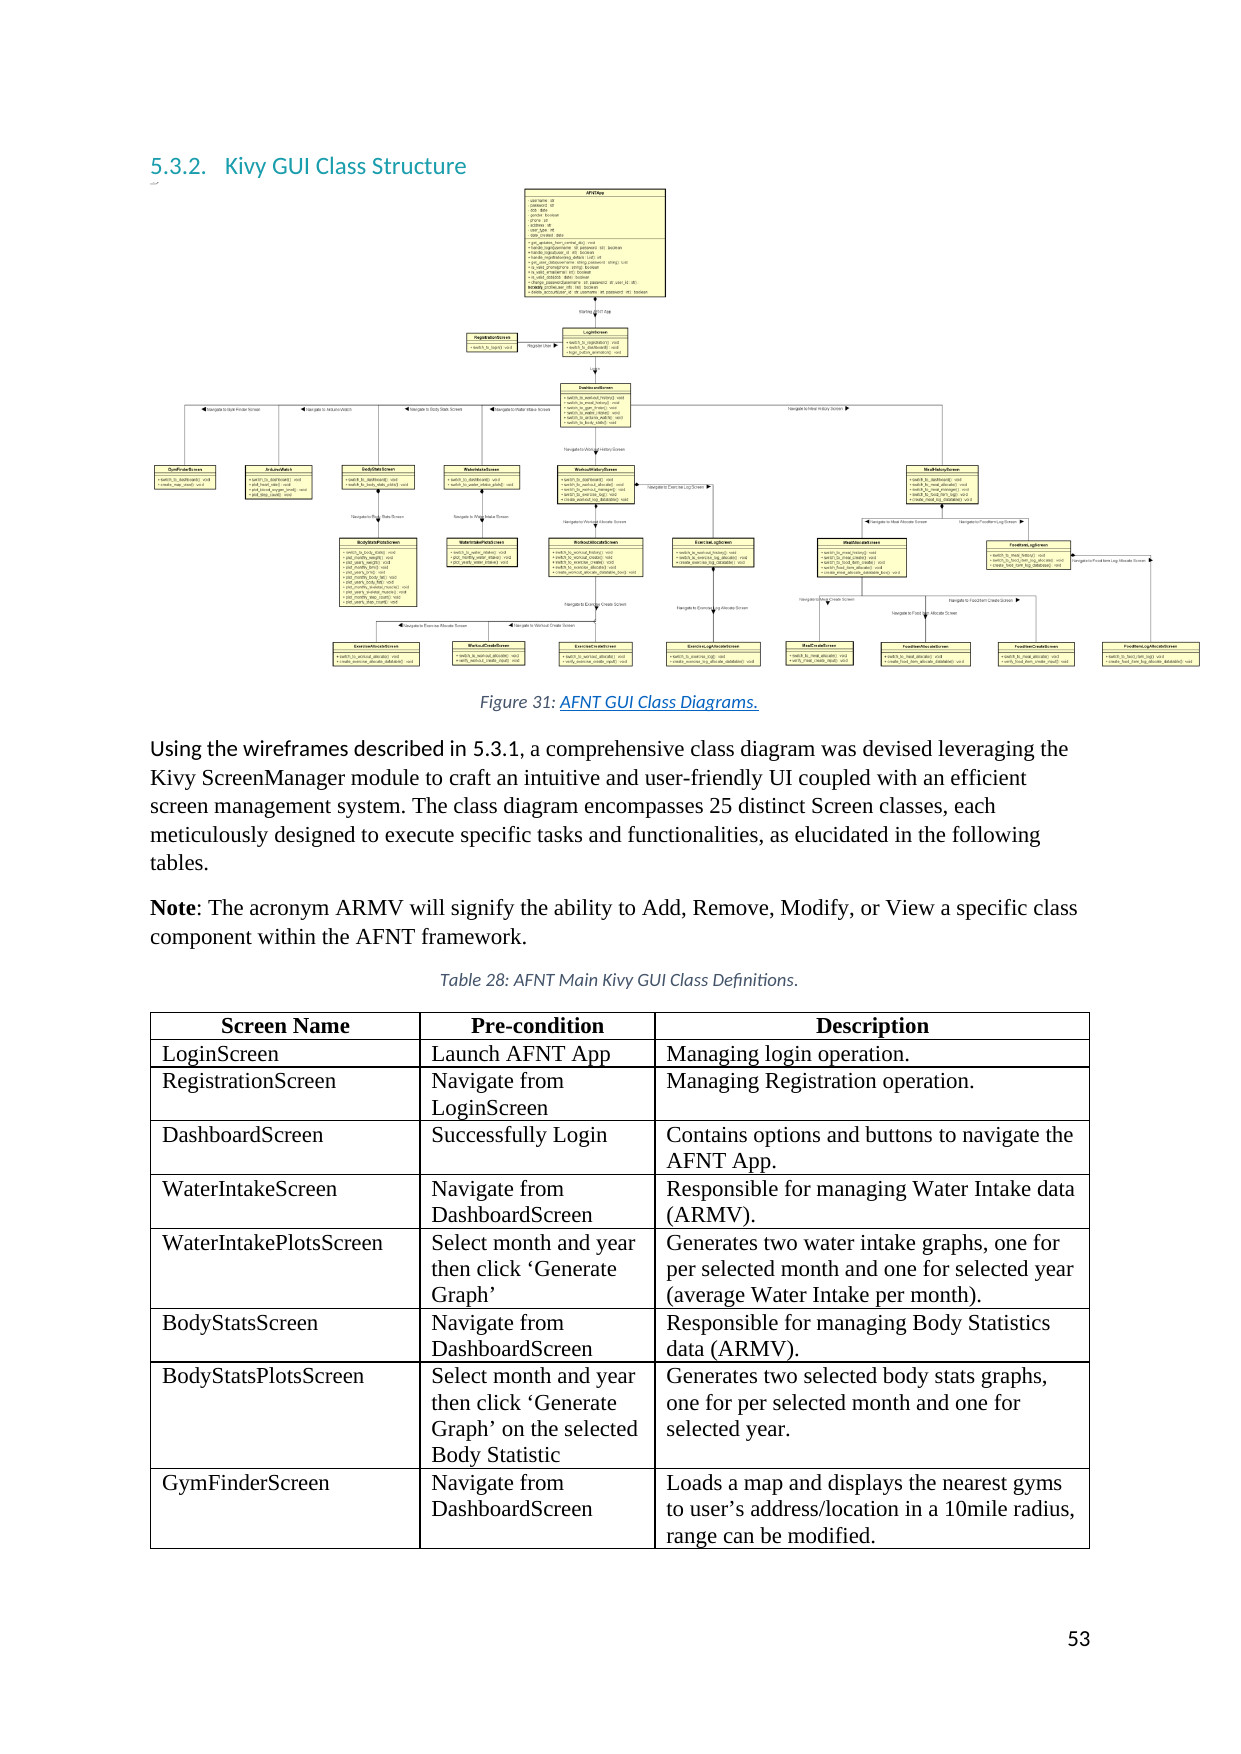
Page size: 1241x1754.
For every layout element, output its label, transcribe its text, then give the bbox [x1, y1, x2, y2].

text Note: The acronym ARMV will signify the ability to Add, Remove, Modify, or View a specific class component within the AFNT framework. [150, 894, 1090, 949]
table_cell Generates two water intake graphs, one for per selected month and one for selected year (average Water Intake per month). [656, 1229, 1089, 1308]
table_cell WaterIntakePlotsScreen [151, 1229, 419, 1308]
table_cell BodyStatsPlotsScreen [151, 1363, 419, 1468]
table_cell Launch AFNT App [421, 1040, 654, 1066]
table_cell Contains options and buttons to navigate the AFNT App. [656, 1121, 1089, 1174]
table_cell Generates two selected body stats graphs, one for per selected month and one for selected year. [656, 1363, 1089, 1468]
table_cell RegistrationScreen [151, 1068, 419, 1120]
table_cell Loads a map and displays the nearest gyms to user’s address/location in a 10mile radius, range can be modified. [656, 1469, 1089, 1548]
table_cell Responsible for managing Water Intake data (ARMV). [656, 1175, 1089, 1228]
table_cell Managing Registration operation. [656, 1068, 1089, 1120]
table_cell Select month and year then click ‘Generate Graph’ on the selected Body Statistic [421, 1363, 654, 1468]
table_cell GymFinderScreen [151, 1469, 419, 1548]
table_cell Managing login operation. [656, 1040, 1089, 1066]
table_cell Navigate from DashboardScreen [421, 1175, 654, 1228]
table_cell Successfully Login [421, 1121, 654, 1174]
table_cell WaterIntakeScreen [151, 1175, 419, 1228]
table_header Screen Name [151, 1013, 419, 1039]
table_cell LoginScreen [151, 1040, 419, 1066]
table_header Description [656, 1013, 1089, 1039]
table_cell Select month and year then click ‘Generate Graph’ [421, 1229, 654, 1308]
text Using the wireframes described in ‎5.3.1, a comprehensive class diagram was devised leveraging the Kivy ScreenManager module to craft an intuitive and user-friendly UI coupled with an efficient screen management system. The class diagram encompasses 25 distinct Screen classes, each meticulously designed to execute specific tasks and functionalities, as elucidated in the following tables. [150, 734, 1090, 876]
picture [150, 182, 1208, 672]
table_cell Navigate from DashboardScreen [421, 1309, 654, 1361]
table_cell BodyStatsScreen [151, 1309, 419, 1361]
table_cell Responsible for managing Body Statistics data (ARMV). [656, 1309, 1089, 1361]
table_cell DashboardScreen [151, 1121, 419, 1174]
table_cell Navigate from DashboardScreen [421, 1469, 654, 1548]
table_header Pre-condition [421, 1013, 654, 1039]
text Figure 31: AFNT GUI Class Diagrams. [150, 690, 1090, 713]
subtitle Kivy GUI Class Structure [150, 150, 1090, 181]
table_cell Navigate from LoginScreen [421, 1068, 654, 1120]
text Table 28: AFNT Main Kivy GUI Class Definitions. [150, 968, 1090, 991]
